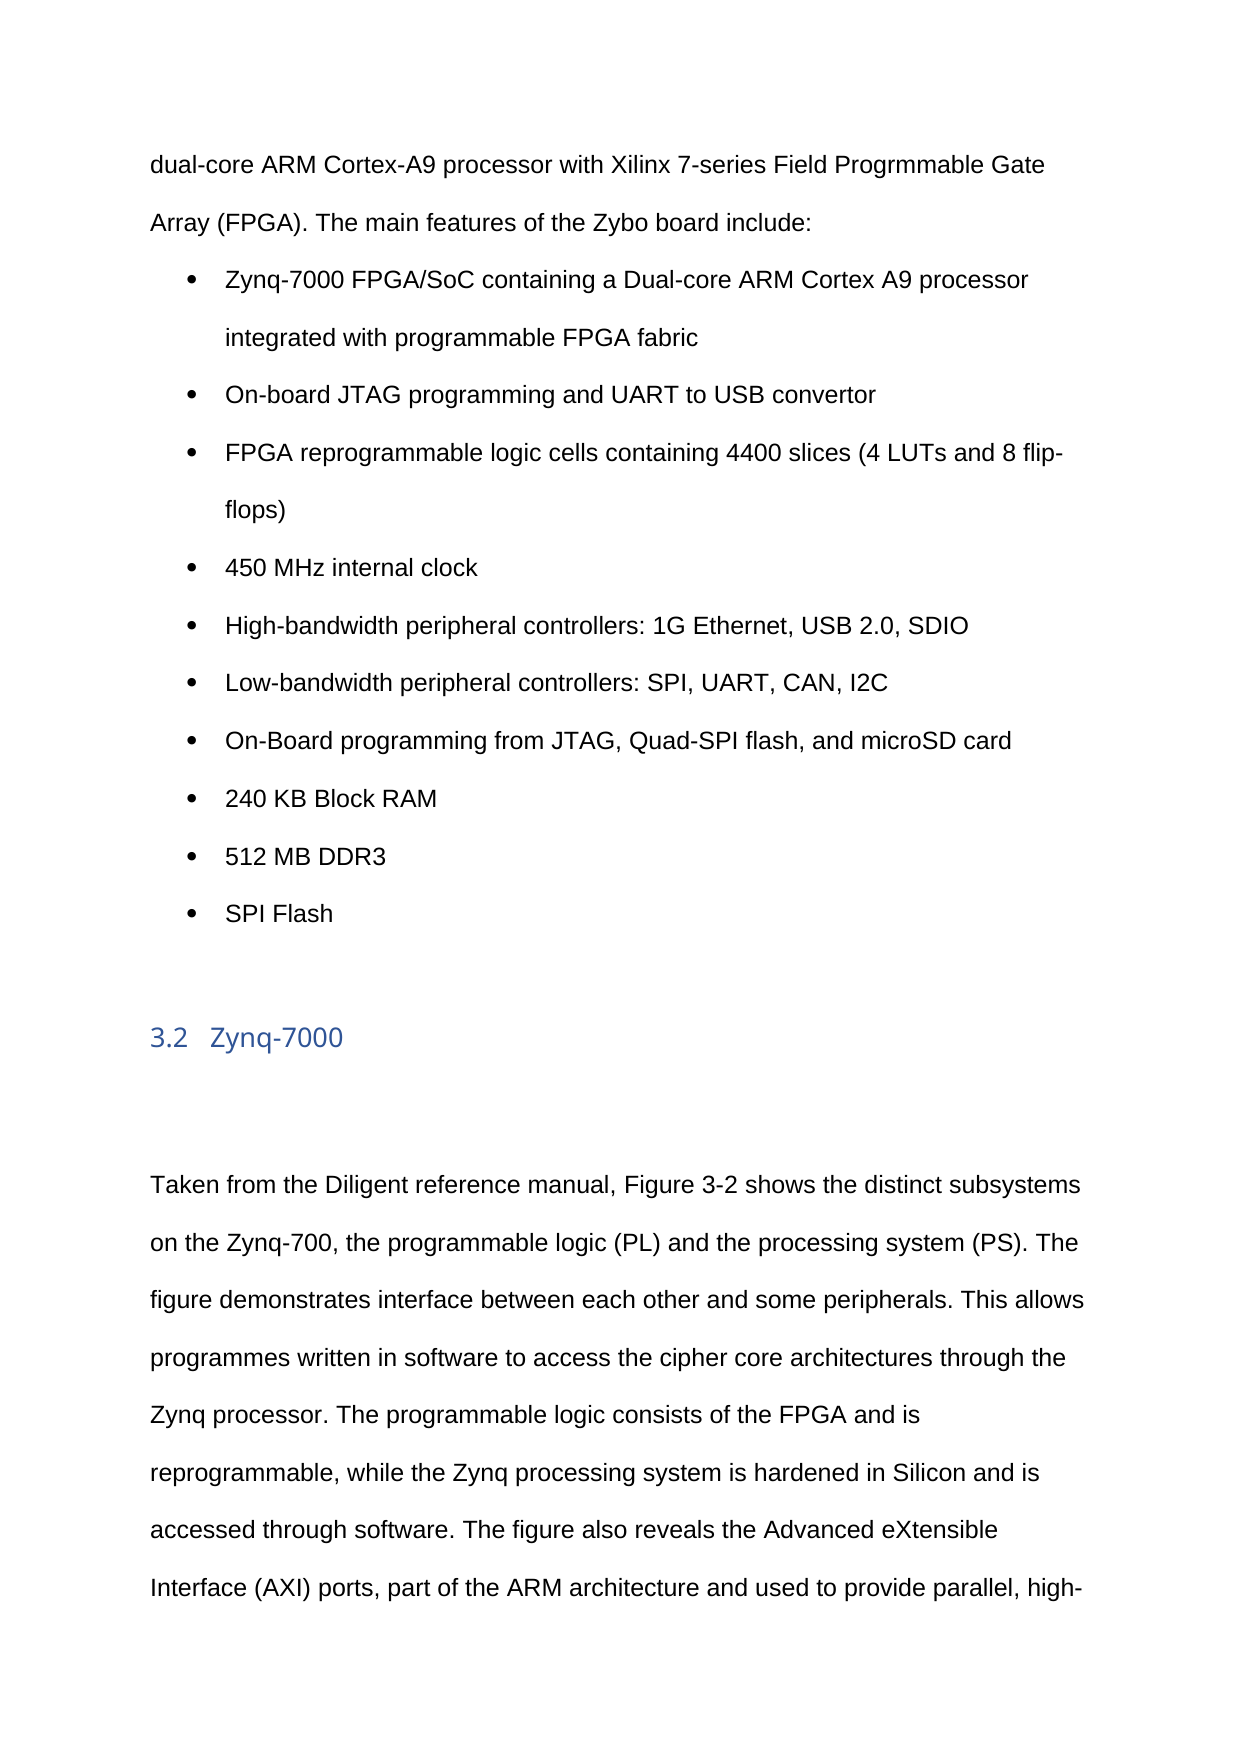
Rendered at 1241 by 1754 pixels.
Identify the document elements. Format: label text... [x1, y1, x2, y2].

list On-board JTAG programming and UART to USB convertor [187, 380, 1090, 409]
list High-bandwidth peripheral controllers: 1G Ethernet, USB 2.0, SDIO [187, 611, 1090, 639]
list SPI Flash [187, 899, 1090, 928]
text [150, 1170, 1090, 1601]
list 450 MHz internal clock [187, 553, 1090, 582]
subtitle Zynq-7000 [150, 1018, 1090, 1055]
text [150, 150, 1090, 236]
list FPGA reprogrammable logic cells containing 4400 slices (4 LUTs and 8 flip-flops) [187, 438, 1090, 524]
list Zynq-7000 FPGA/SoC containing a Dual-core ARM Cortex A9 processor integrated with programmable FPGA fabric [187, 265, 1090, 351]
list On-Board programming from JTAG, Quad-SPI flash, and microSD card [187, 726, 1090, 755]
list Low-bandwidth peripheral controllers: SPI, UART, CAN, I2C [187, 668, 1090, 697]
list 512 MB DDR3 [187, 841, 1090, 870]
list 240 KB Block RAM [187, 784, 1090, 813]
